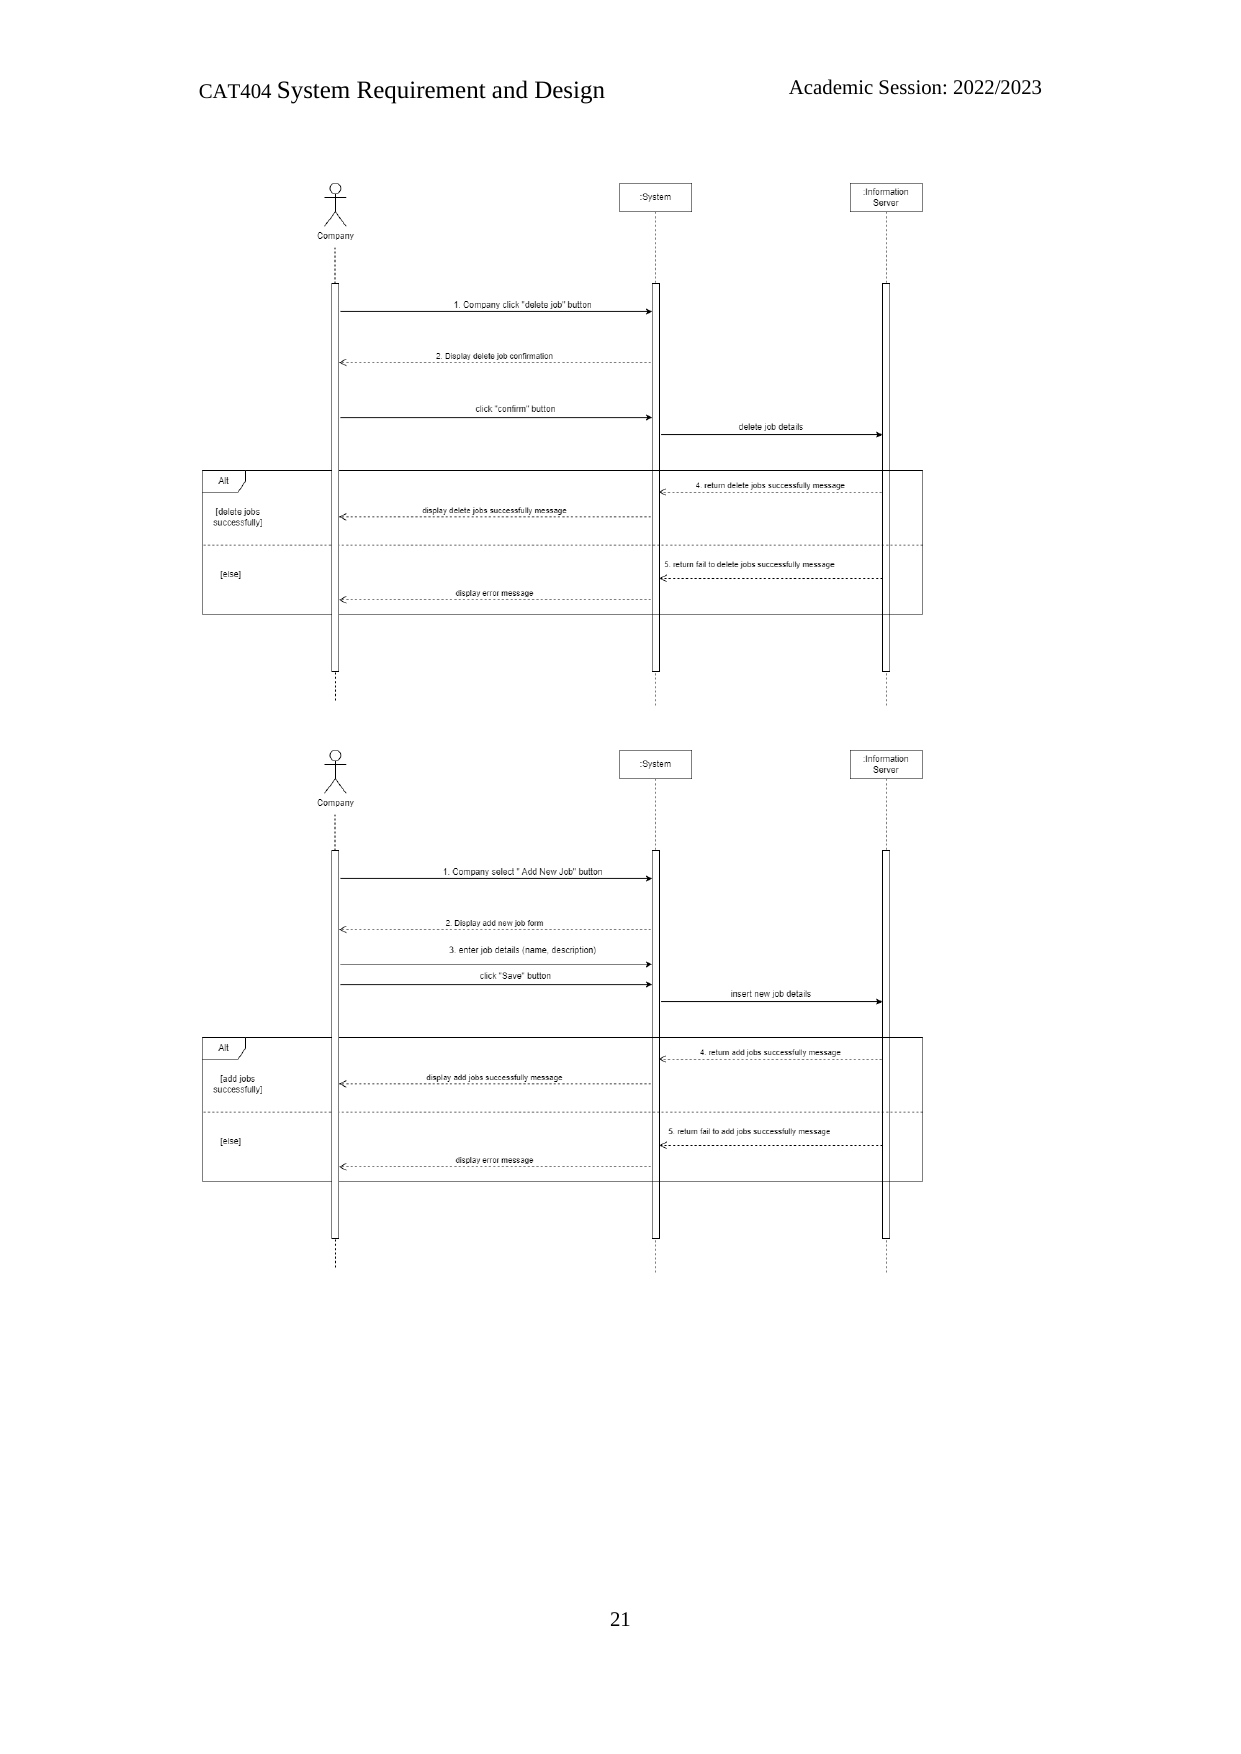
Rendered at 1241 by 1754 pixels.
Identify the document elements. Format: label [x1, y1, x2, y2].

picture [187, 168, 938, 722]
picture [187, 735, 938, 1289]
